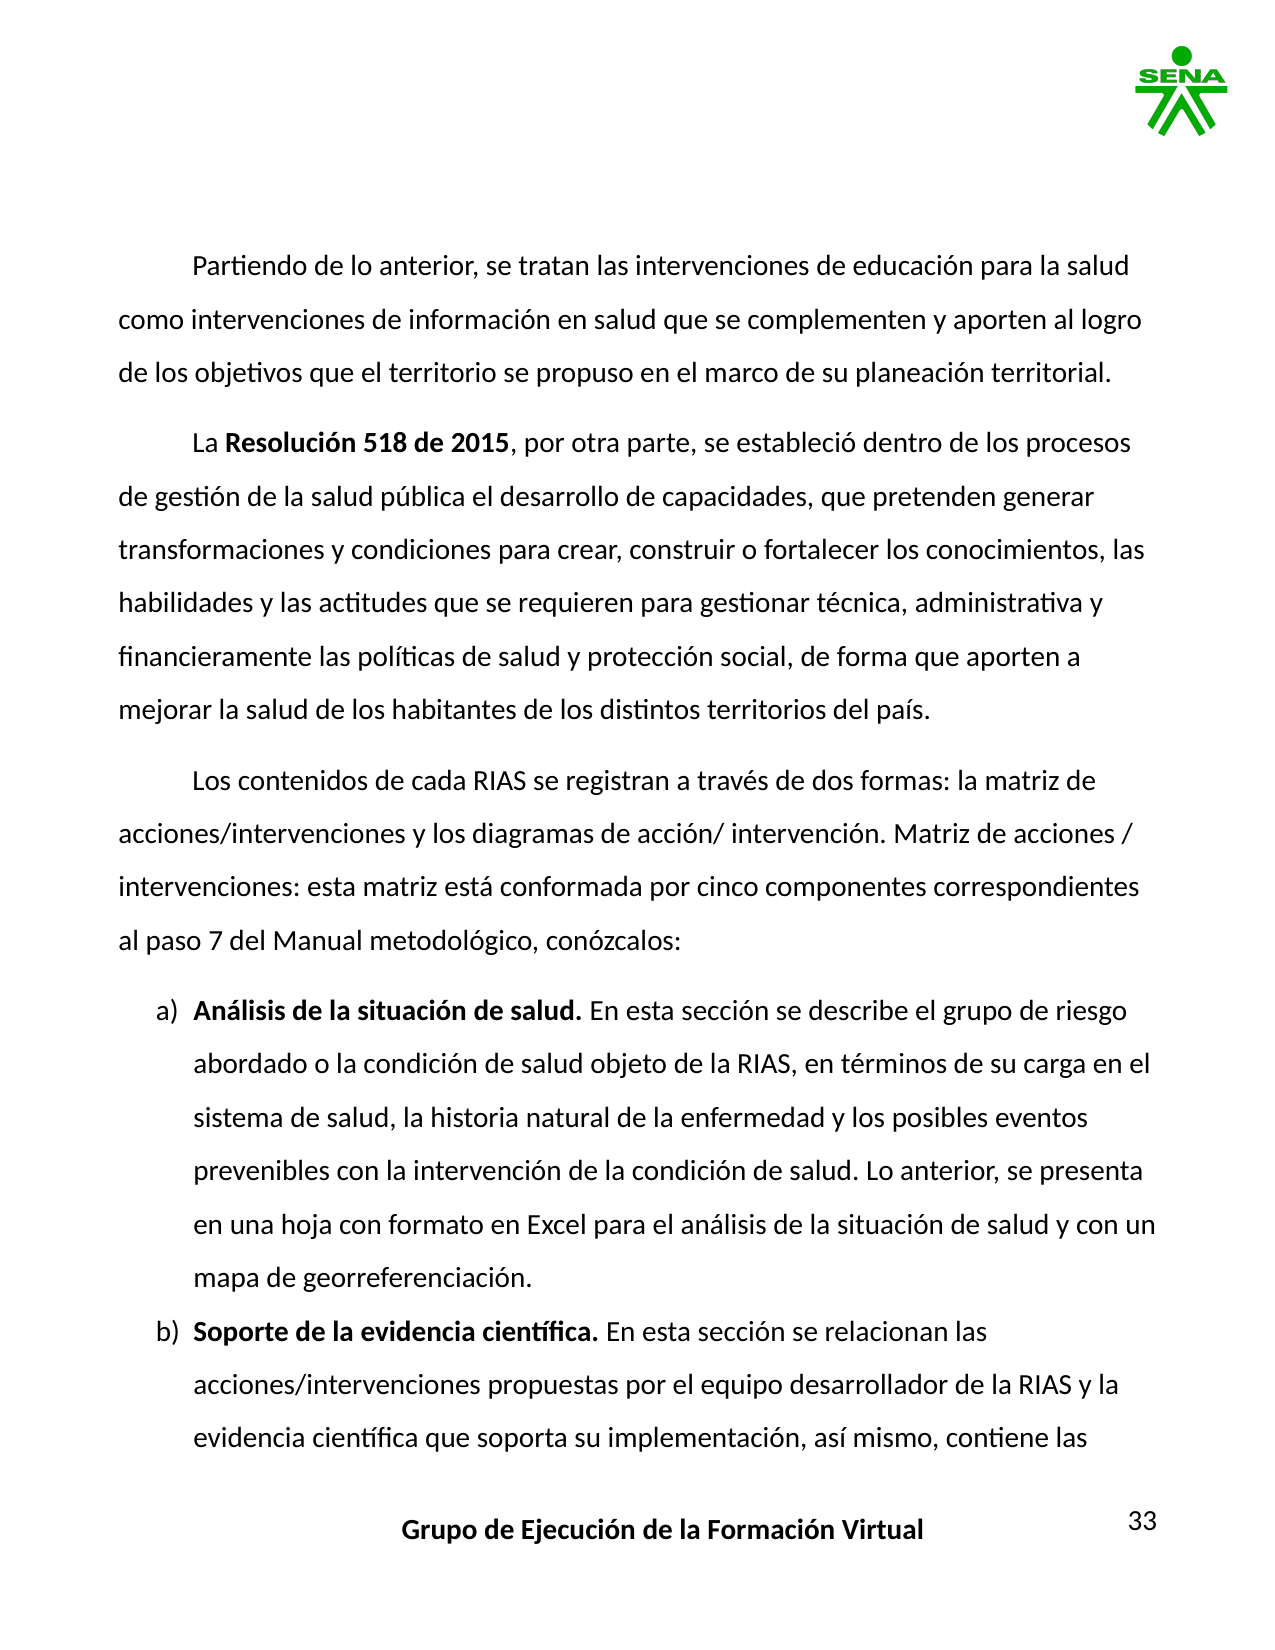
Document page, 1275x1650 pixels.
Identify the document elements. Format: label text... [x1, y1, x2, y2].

text Partiendo de lo anterior, se tratan las intervenciones de educación para la salud como intervenciones de información en salud que se complementen y aporten al logro de los objetivos que el territorio se propuso en el marco de su planeación territorial. [118, 247, 1157, 390]
text La Resolución 518 de 2015, por otra parte, se estableció dentro de los procesos de gestión de la salud pública el desarrollo de capacidades, que pretenden generar transformaciones y condiciones para crear, construir o fortalecer los conocimientos, las habilidades y las actitudes que se requieren para gestionar técnica, administrativa y financieramente las políticas de salud y protección social, de forma que aporten a mejorar la salud de los habitantes de los distintos territorios del país. [118, 424, 1157, 727]
list Análisis de la situación de salud. En esta sección se describe el grupo de riesgo abordado o la condición de salud objeto de la RIAS, en términos de su carga en el sistema de salud, la historia natural de la enfermedad y los posibles eventos prevenibles con la intervención de la condición de salud. Lo anterior, se presenta en una hoja con formato en Excel para el análisis de la situación de salud y con un mapa de georreferenciación. [156, 992, 1157, 1295]
text Los contenidos de cada RIAS se registran a través de dos formas: la matriz de acciones/intervenciones y los diagramas de acción/ intervención. Matriz de acciones / intervenciones: esta matriz está conformada por cinco componentes correspondientes al paso 7 del Manual metodológico, conózcalos: [118, 762, 1157, 957]
picture [1135, 46, 1228, 136]
